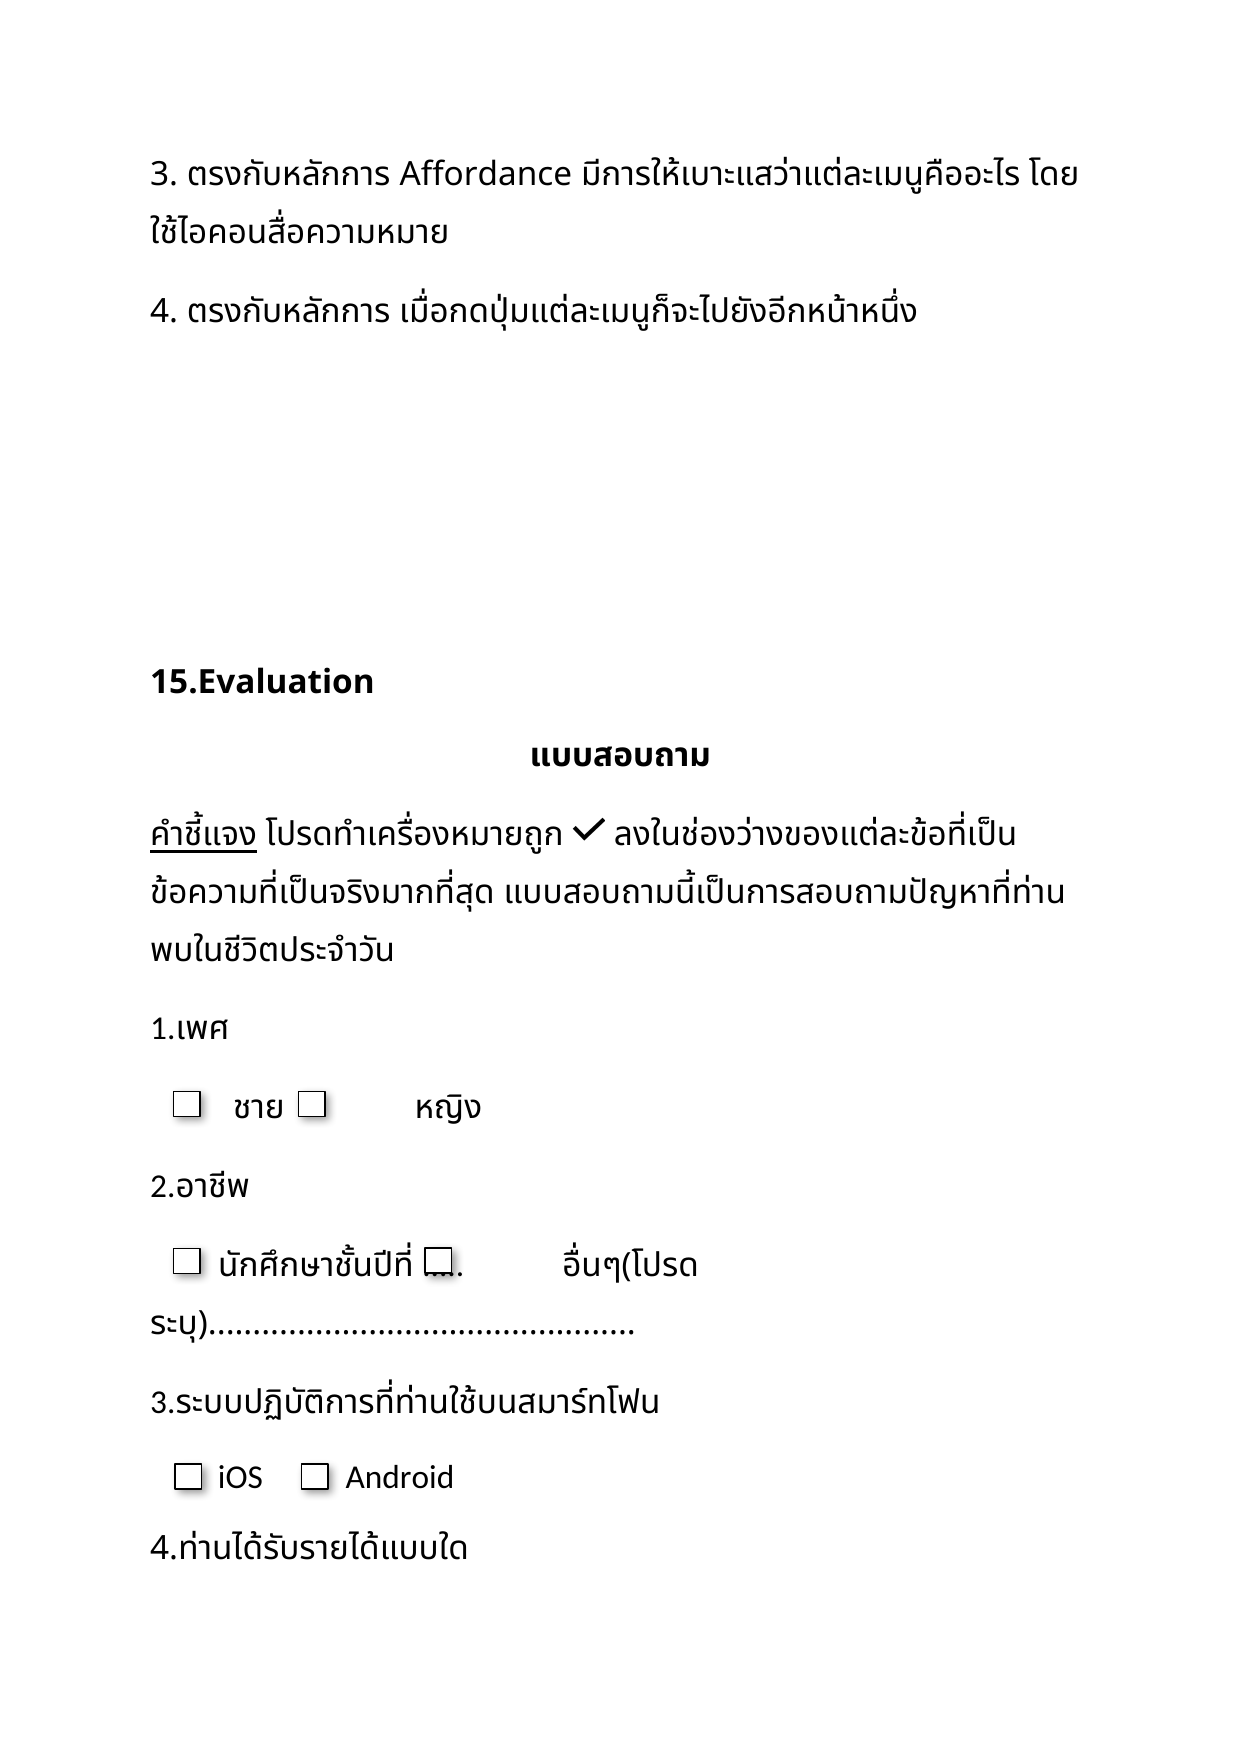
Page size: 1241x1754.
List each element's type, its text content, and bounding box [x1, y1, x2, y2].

text แบบสอบถาม [150, 731, 1090, 781]
text 2.อาชีพ [150, 1162, 1090, 1212]
text นักศึกษาชั้นปีที่ ..... อื่นๆ(โปรดระบุ)................................................ [150, 1241, 1090, 1349]
text คำชี้แจง โปรดทำเครื่องหมายถูก ลงในช่องว่างของแต่ละข้อที่เป็นข้อความที่เป็นจริงมากที่สุด แบบสอบถามนี้เป็นการสอบถามปัญหาที่ท่านพบในชีวิตประจำวัน [150, 810, 1090, 976]
text ชาย หญิง [150, 1083, 1090, 1133]
text 4.ท่านได้รับรายได้แบบใด [150, 1524, 1090, 1574]
text 3.ระบบปฏิบัติการที่ท่านใช้บนสมาร์ทโฟน [150, 1378, 1090, 1428]
text 4. ตรงกับหลักการ เมื่อกดปุ่มแต่ละเมนูก็จะไปยังอีกหน้าหนึ่ง [150, 287, 1090, 337]
text 15.Evaluation [150, 658, 1090, 703]
picture [572, 812, 605, 846]
text 1.เพศ [150, 1004, 1090, 1055]
text 3. ตรงกับหลักการ Affordance มีการให้เบาะแสว่าแต่ละเมนูคืออะไร โดยใช้ไอคอนสื่อความหมาย [150, 150, 1090, 258]
text iOS Android [150, 1456, 1090, 1497]
